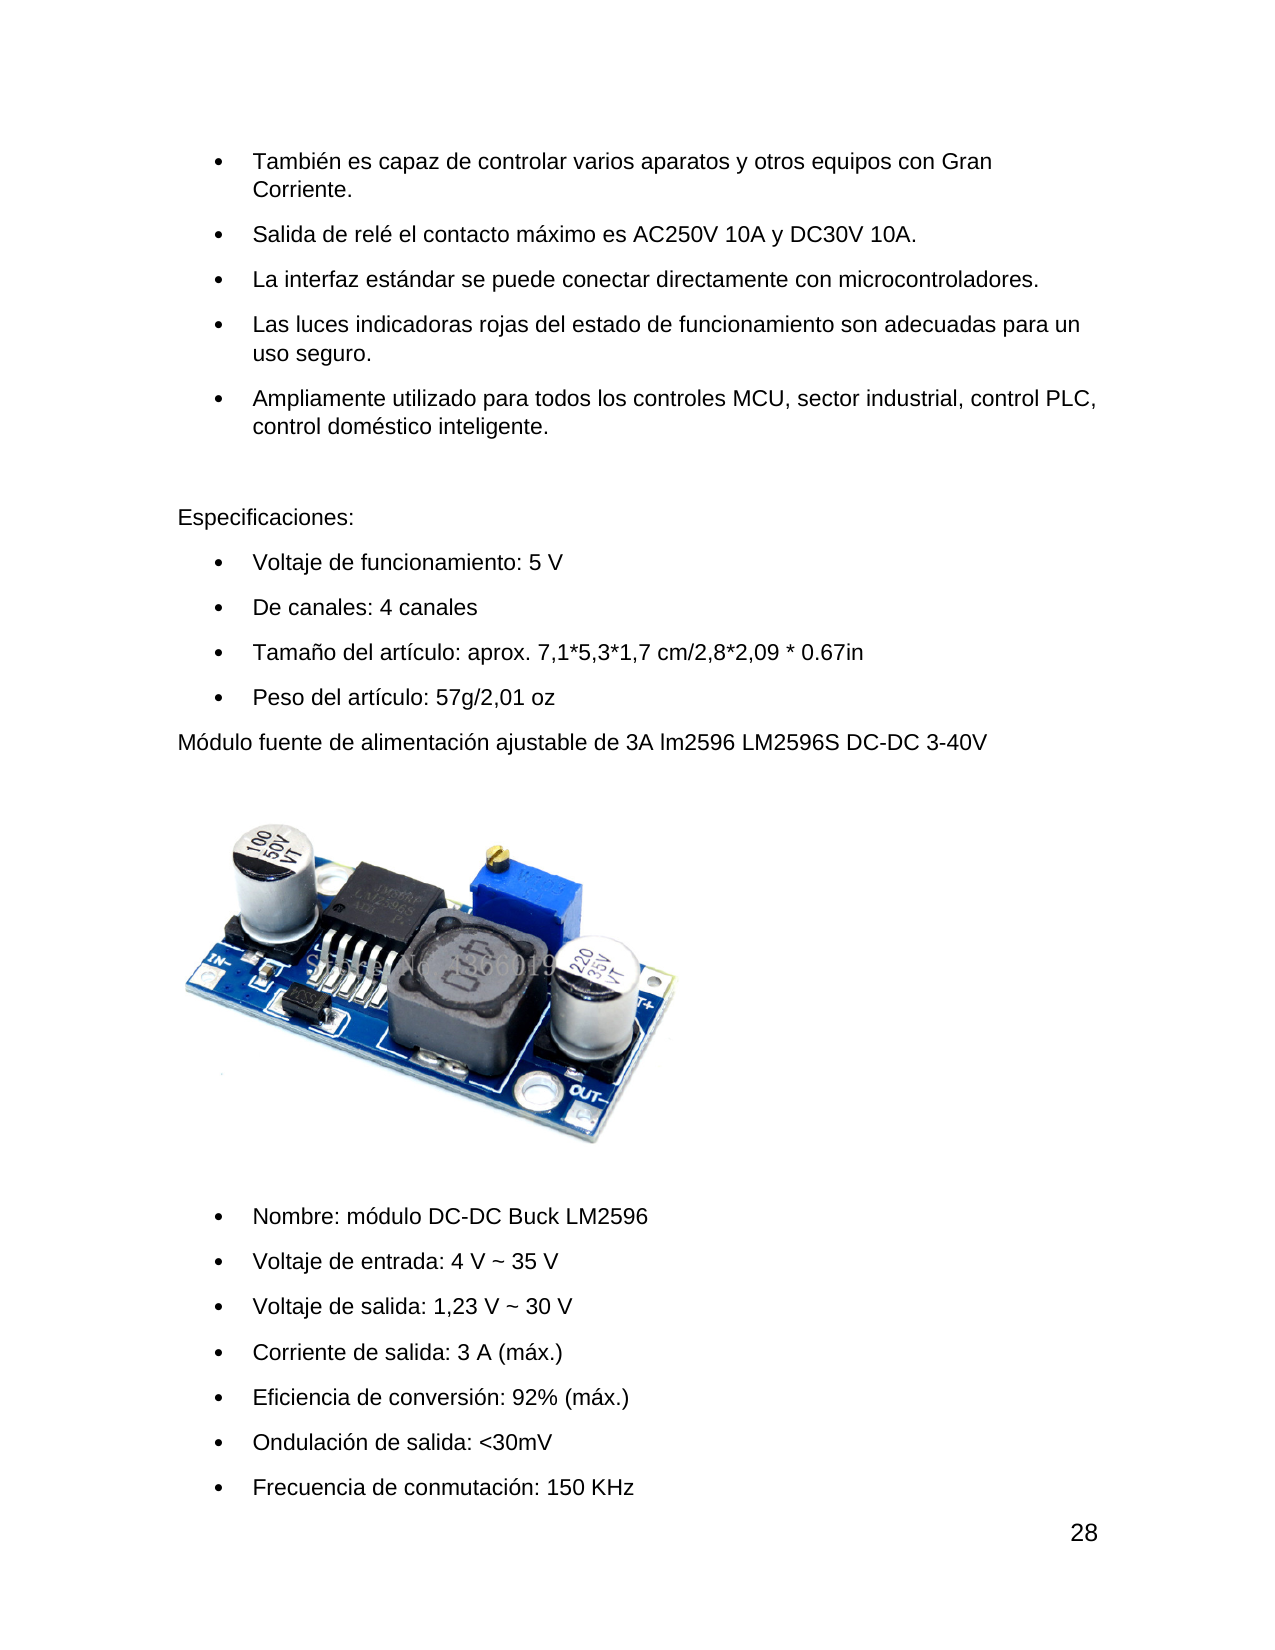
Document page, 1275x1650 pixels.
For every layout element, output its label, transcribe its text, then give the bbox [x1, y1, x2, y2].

list Tamaño del artículo: aprox. 7,1*5,3*1,7 cm/2,8*2,09 * 0.67in [215, 639, 1098, 665]
list La interfaz estándar se puede conectar directamente con microcontroladores. [215, 266, 1098, 293]
list Las luces indicadoras rojas del estado de funcionamiento son adecuadas para un uso seguro. [215, 311, 1098, 366]
list Peso del artículo: 57g/2,01 oz [215, 684, 1098, 710]
list Ondulación de salida: <30mV [215, 1429, 1098, 1455]
text Especificaciones: [177, 503, 1098, 530]
list Nombre: módulo DC-DC Buck LM2596 [215, 1203, 1098, 1229]
list Ampliamente utilizado para todos los controles MCU, sector industrial, control PLC, control doméstico inteligente. [215, 385, 1098, 440]
picture [177, 774, 696, 1185]
list También es capaz de controlar varios aparatos y otros equipos con Gran Corriente. [215, 148, 1098, 202]
list Corriente de salida: 3 A (máx.) [215, 1338, 1098, 1365]
list Frecuencia de conmutación: 150 KHz [215, 1474, 1098, 1500]
list Voltaje de entrada: 4 V ~ 35 V [215, 1248, 1098, 1274]
list Voltaje de salida: 1,23 V ~ 30 V [215, 1293, 1098, 1320]
list De canales: 4 canales [215, 594, 1098, 620]
list Salida de relé el contacto máximo es AC250V 10A y DC30V 10A. [215, 221, 1098, 247]
list Eficiencia de conversión: 92% (máx.) [215, 1383, 1098, 1410]
list Voltaje de funcionamiento: 5 V [215, 549, 1098, 575]
text Módulo fuente de alimentación ajustable de 3A lm2596 LM2596S DC-DC 3-40V [177, 729, 1098, 755]
